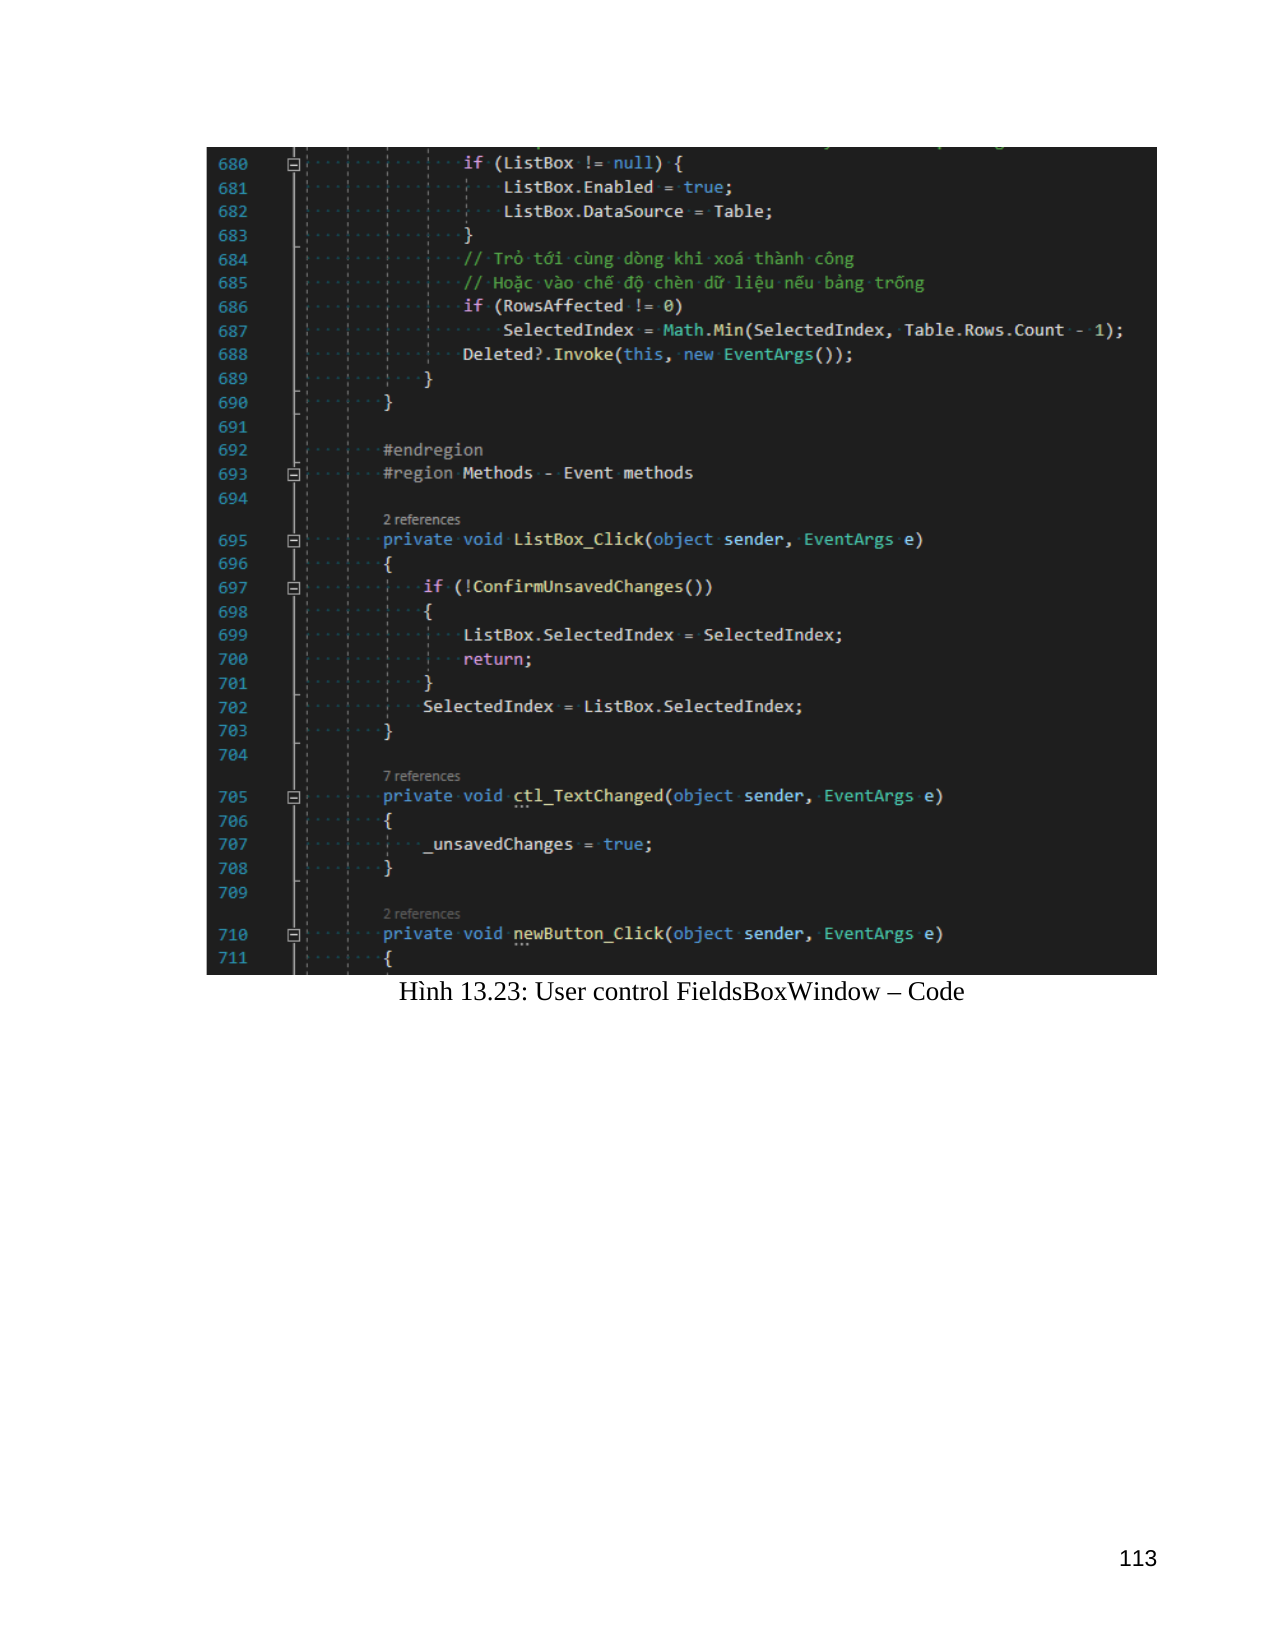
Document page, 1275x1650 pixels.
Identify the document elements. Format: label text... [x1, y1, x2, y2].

picture [206, 147, 1157, 975]
text Hình 13.23: User control FieldsBoxWindow – Code [207, 975, 1157, 1006]
